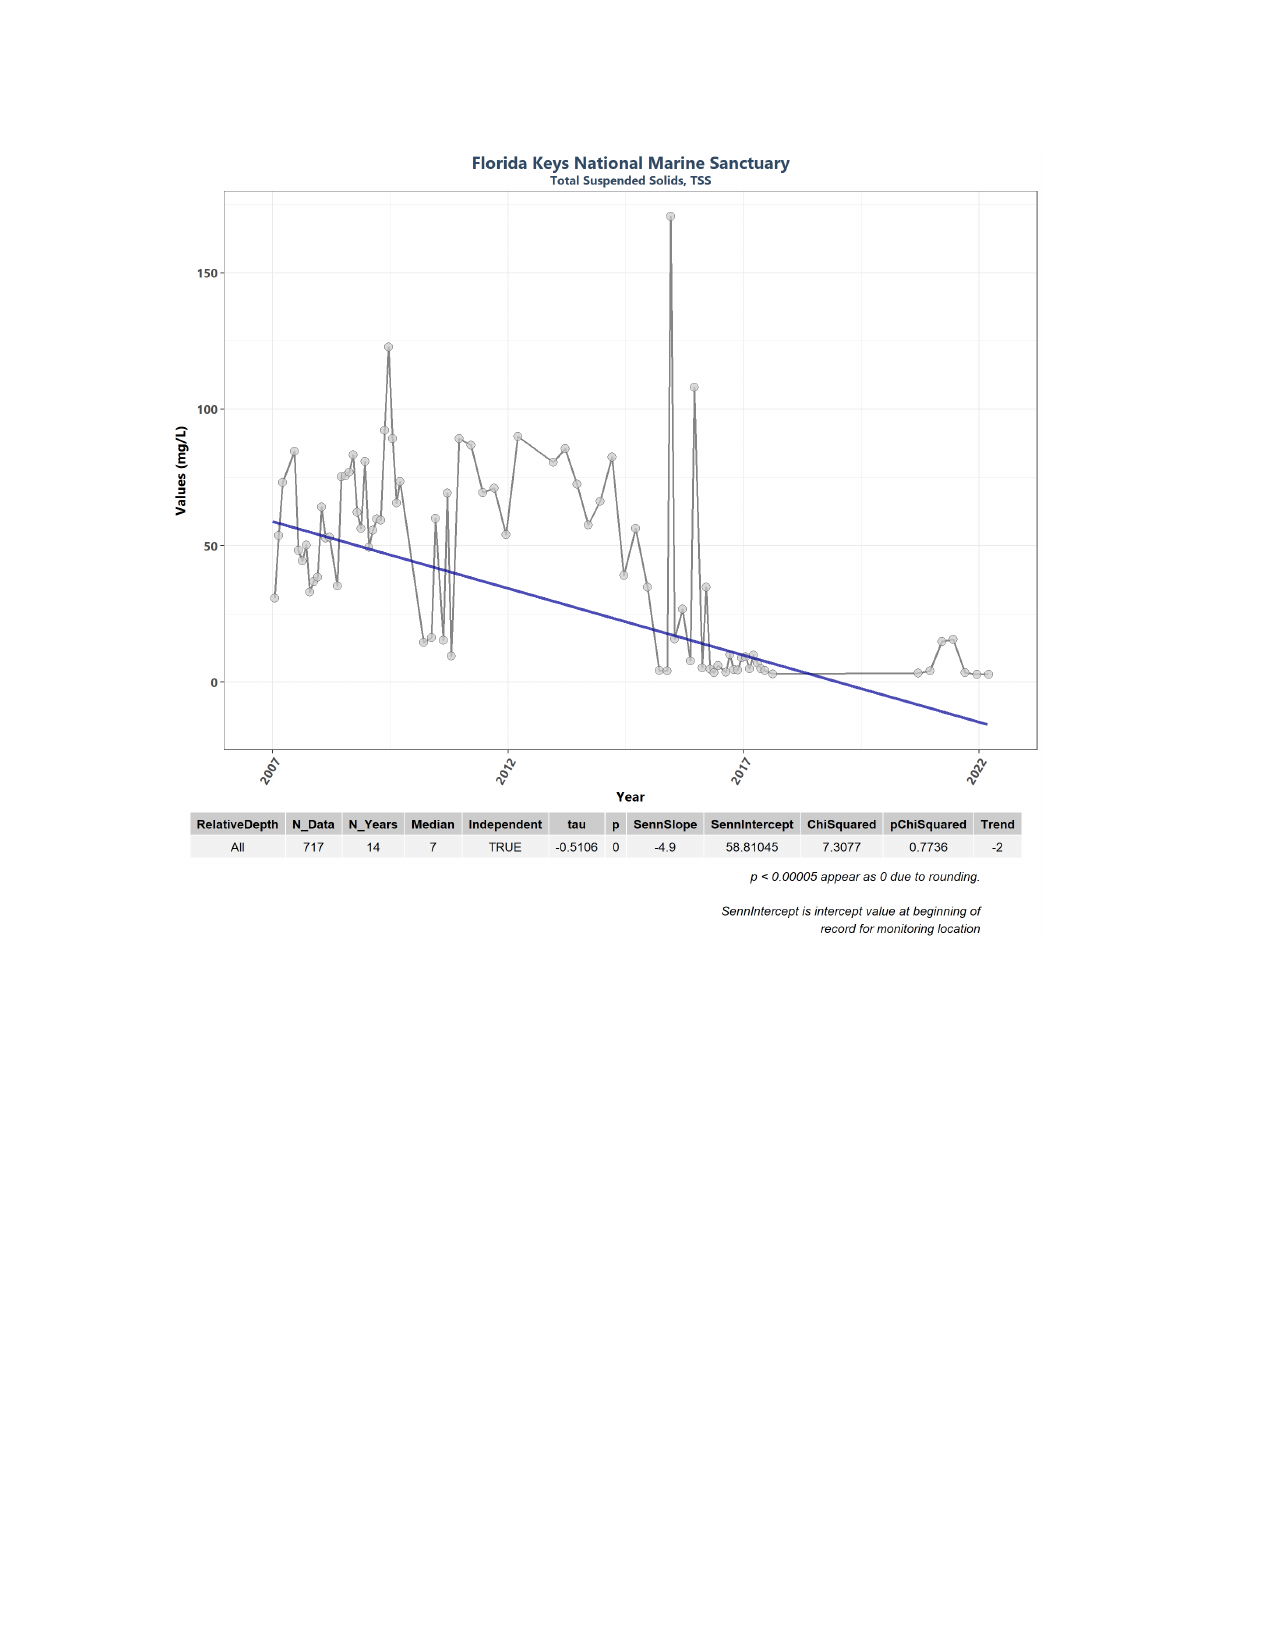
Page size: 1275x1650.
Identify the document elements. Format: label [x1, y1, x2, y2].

picture [168, 150, 1044, 938]
